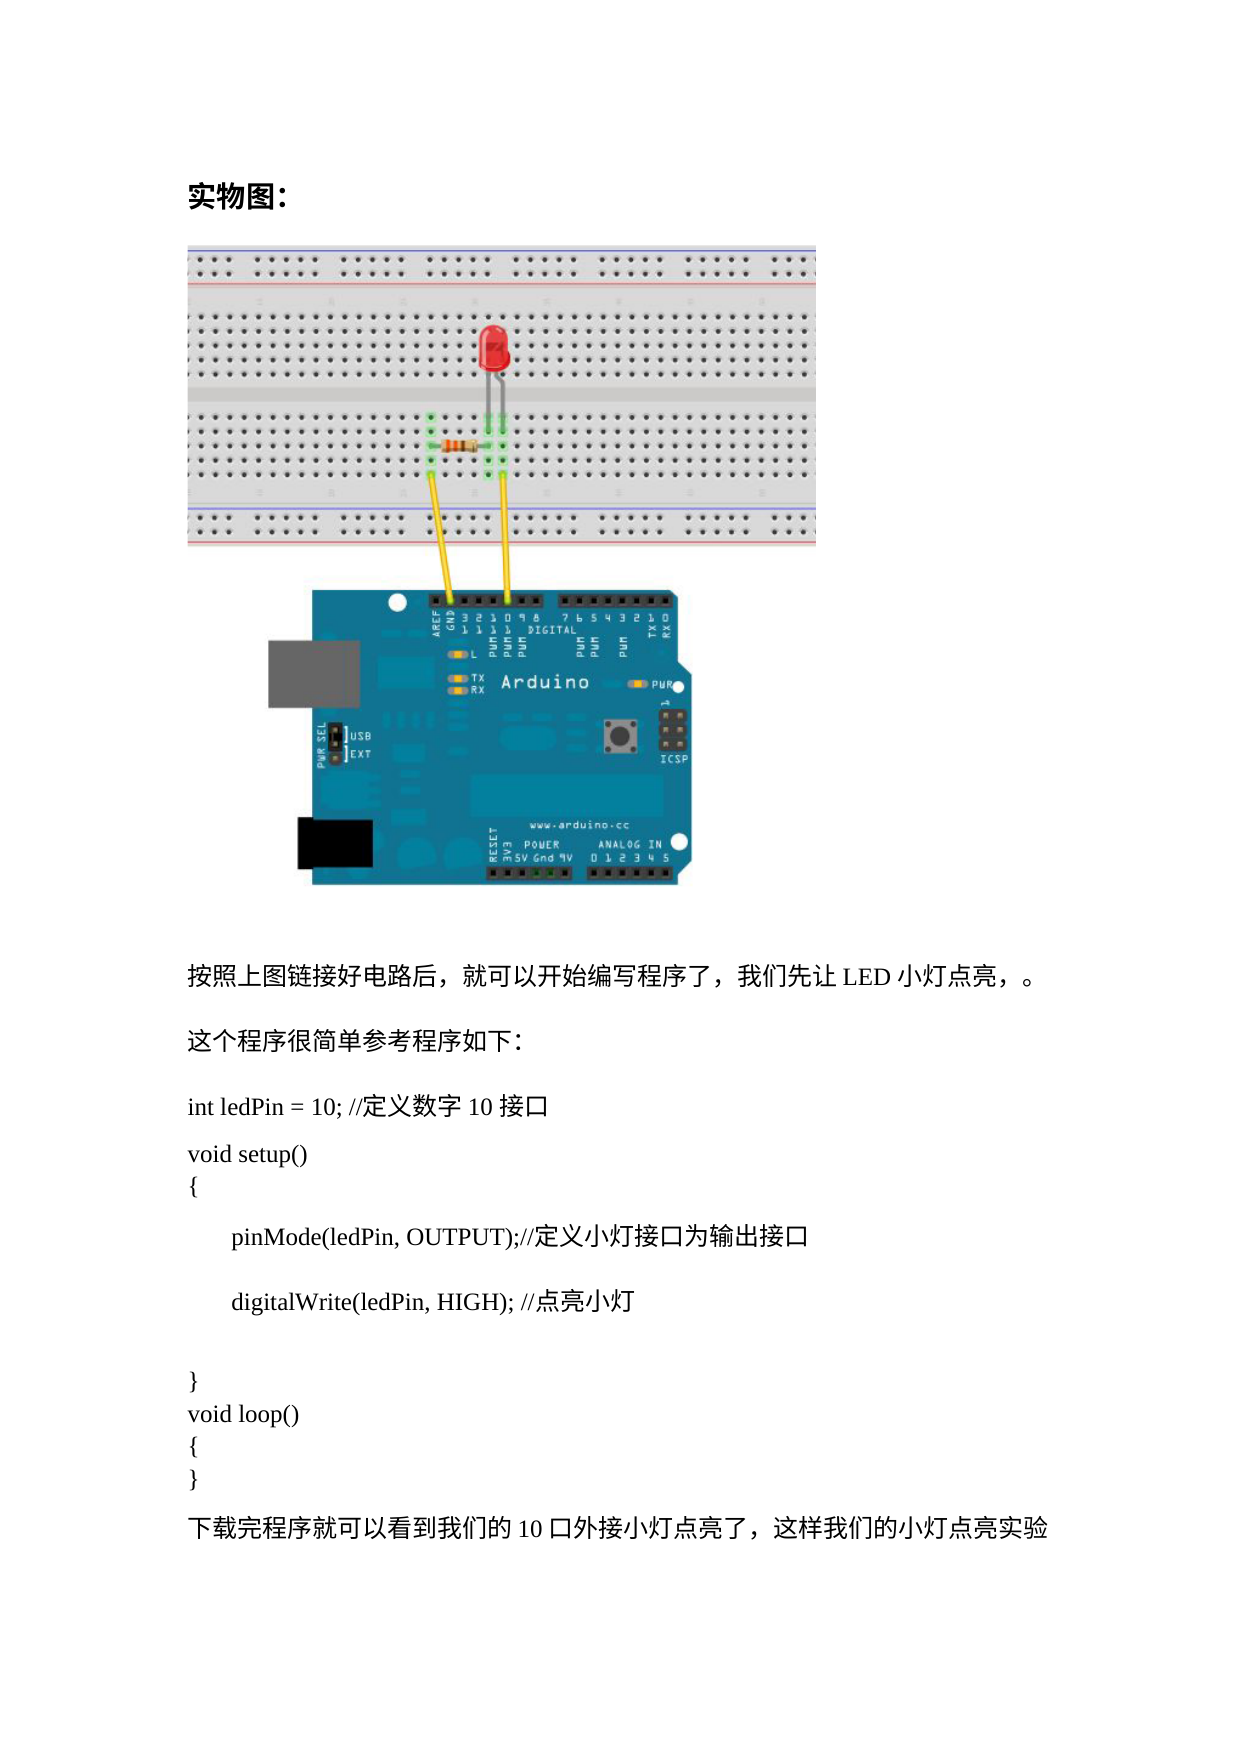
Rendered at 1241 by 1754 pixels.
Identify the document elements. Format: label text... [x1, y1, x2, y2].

text 按照上图链接好电路后，就可以开始编写程序了，我们先让LED 小灯点亮，。这个程序很简单参考程序如下： [187, 942, 1053, 1072]
text { [187, 1429, 1053, 1462]
text void setup() [187, 1137, 1053, 1169]
text { [187, 1169, 1053, 1202]
text digitalWrite(ledPin, HIGH); //点亮小灯 [187, 1267, 1053, 1332]
text int ledPin = 10; //定义数字10 接口 [187, 1072, 1053, 1137]
text } [187, 1364, 1053, 1397]
text } [187, 1462, 1053, 1494]
text 实物图： [187, 162, 1053, 227]
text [187, 1494, 1053, 1559]
text pinMode(ledPin, OUTPUT);//定义小灯接口为输出接口 [187, 1202, 1053, 1267]
text void loop() [187, 1397, 1053, 1429]
